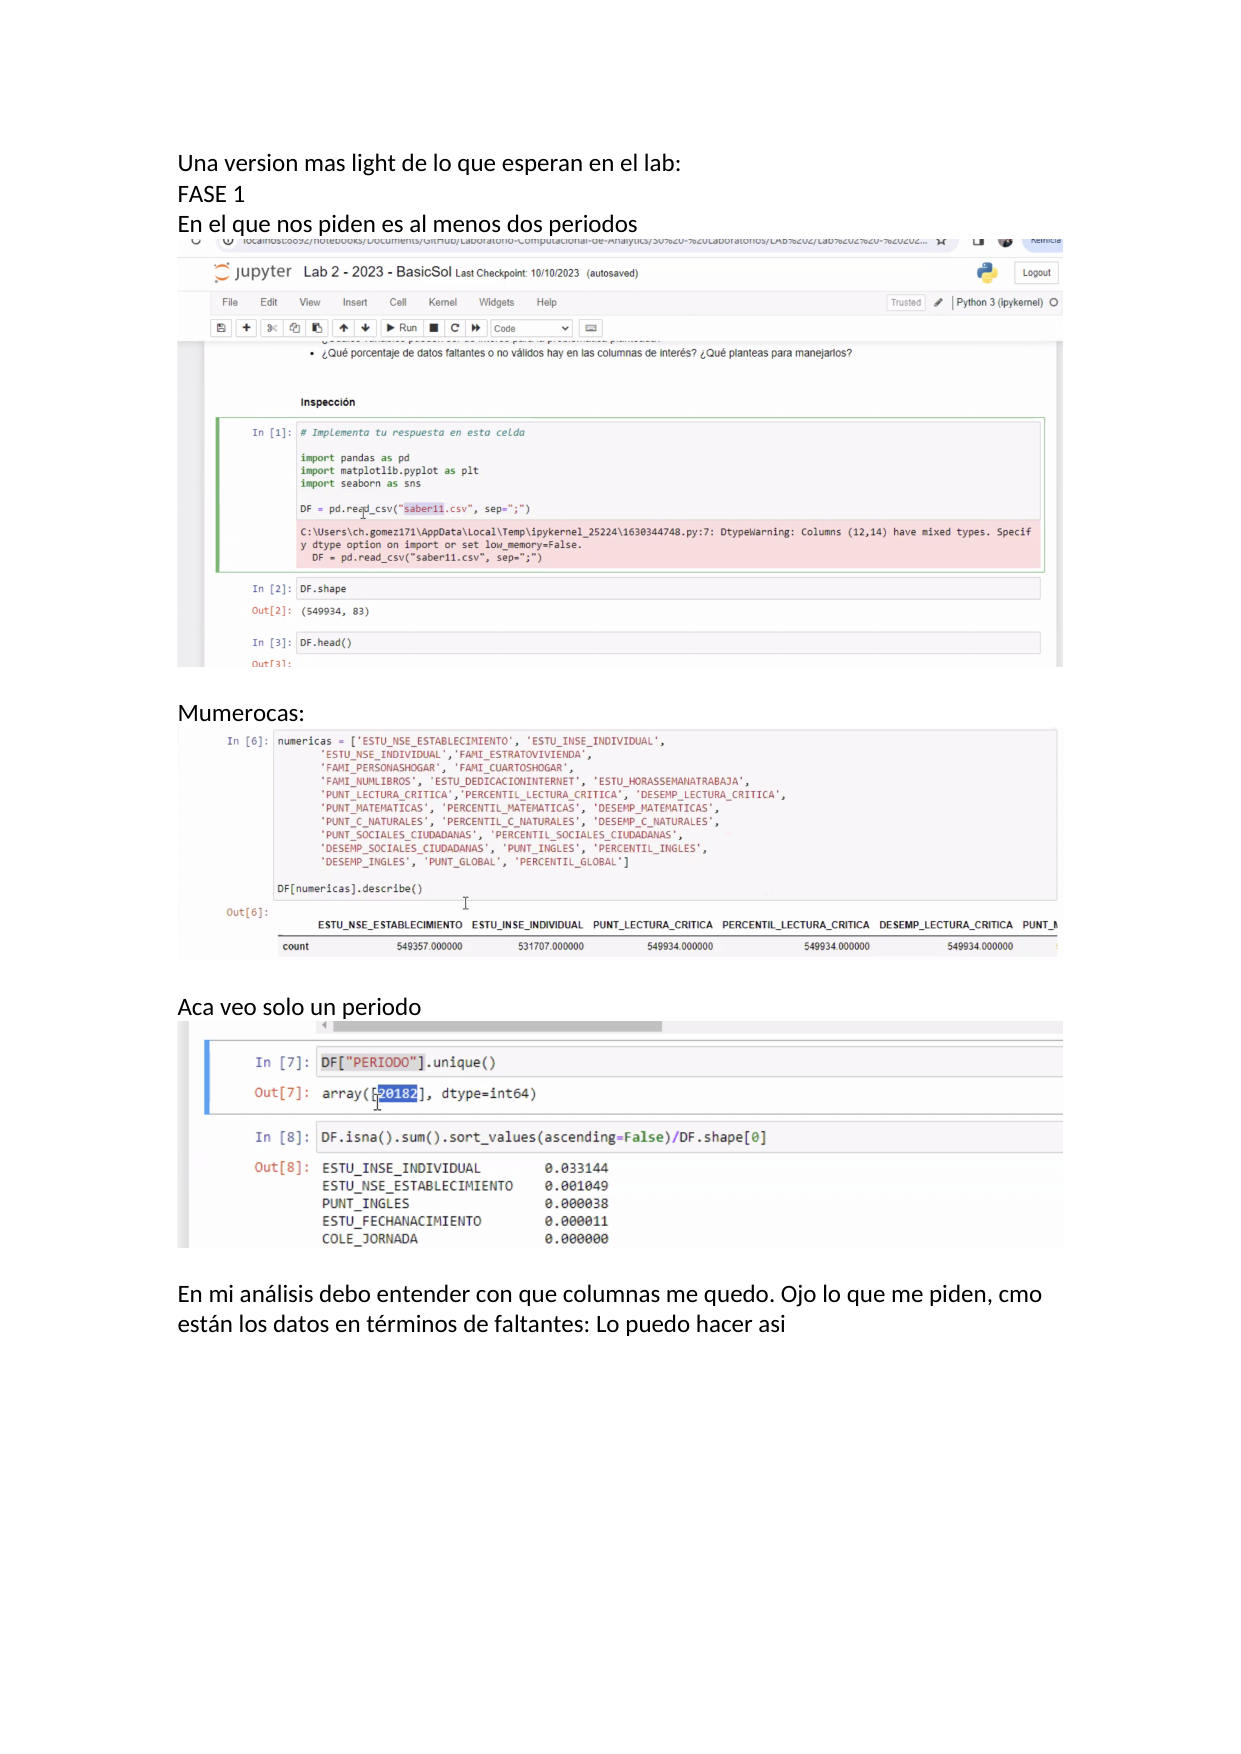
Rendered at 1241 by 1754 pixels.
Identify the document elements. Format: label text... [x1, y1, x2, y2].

picture [177, 1021, 1063, 1248]
text En mi análisis debo entender con que columnas me quedo. Ojo lo que me piden, cmo están los datos en términos de faltantes: Lo puedo hacer asi [177, 1278, 1063, 1339]
text Una version mas light de lo que esperan en el lab: [177, 148, 1063, 178]
text FASE 1 [177, 178, 1063, 209]
text Mumerocas: [177, 697, 1063, 727]
picture [177, 239, 1063, 667]
text En el que nos piden es al menos dos periodos [177, 209, 1063, 239]
picture [177, 727, 1063, 961]
text Aca veo solo un periodo [177, 991, 1063, 1021]
